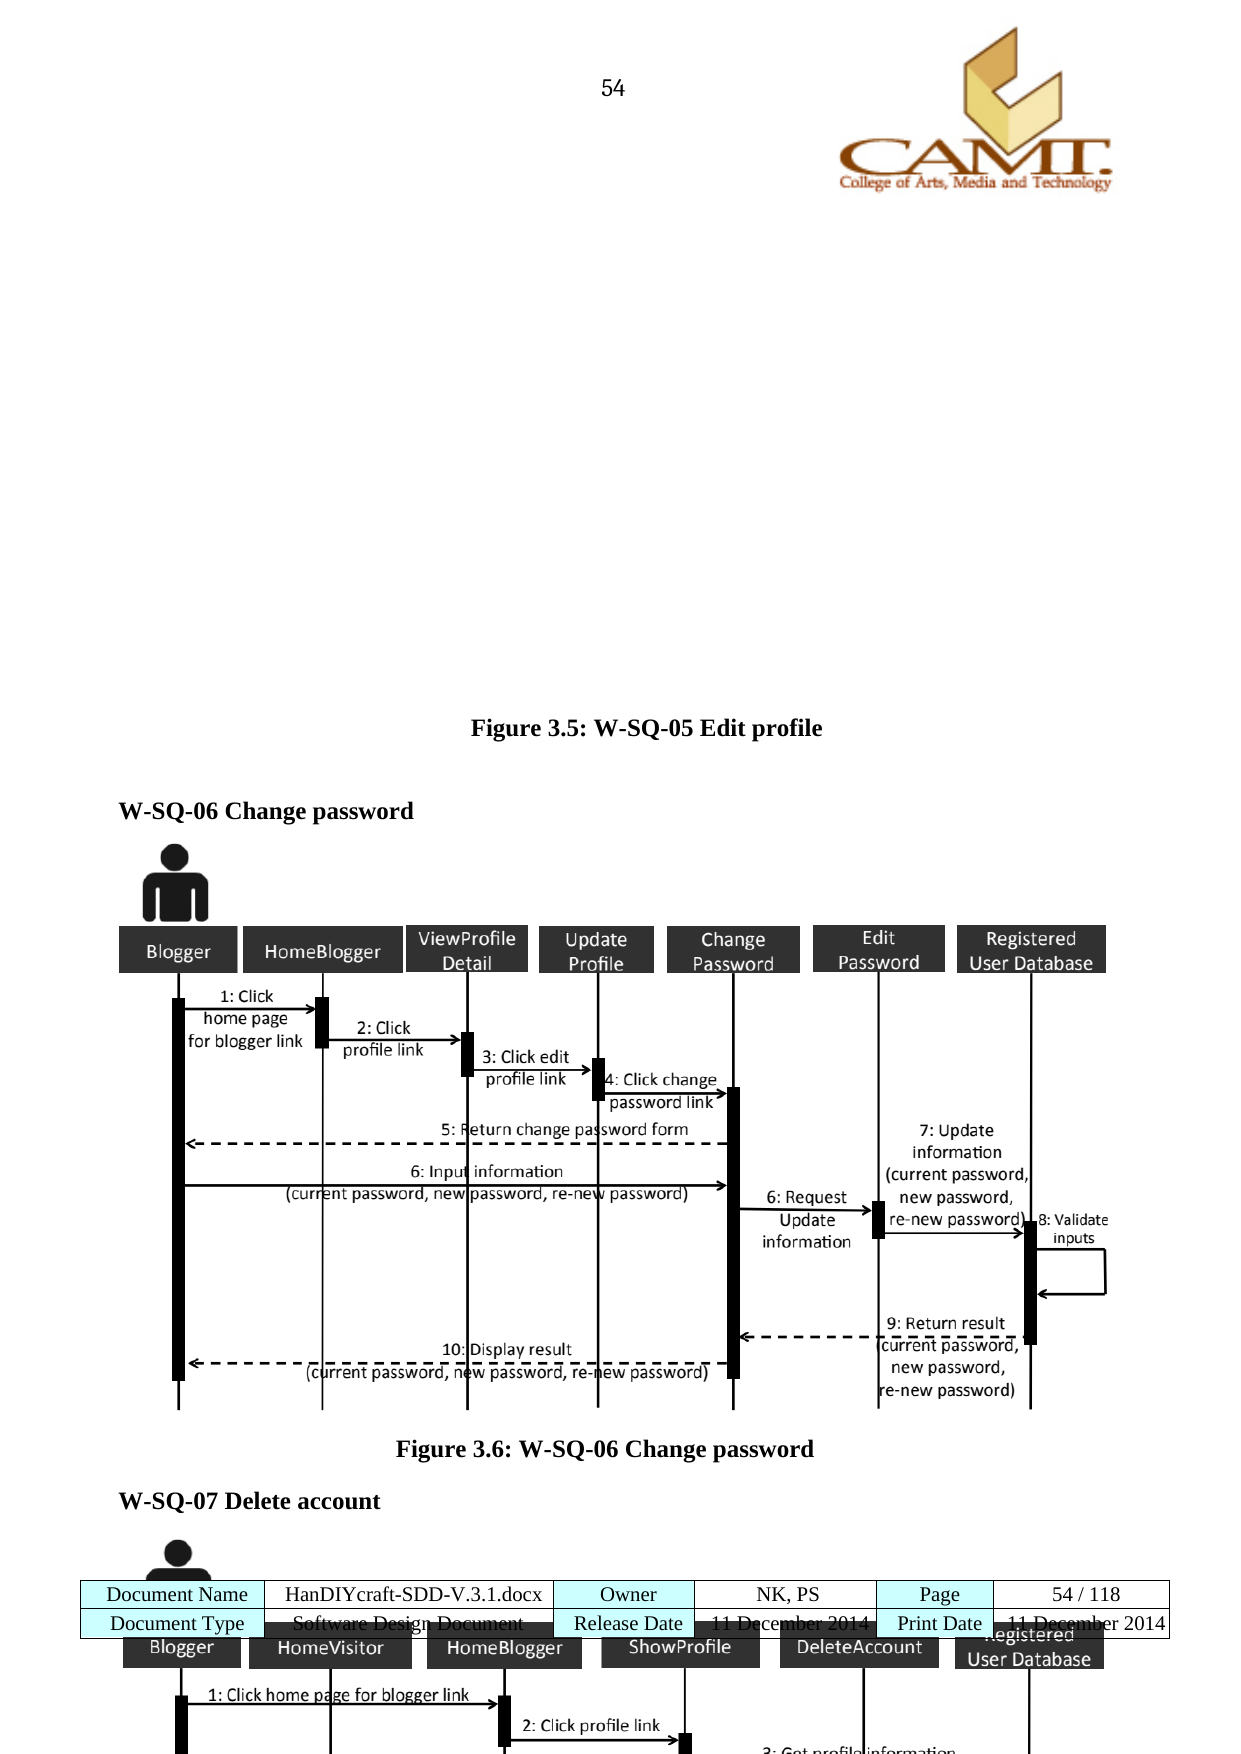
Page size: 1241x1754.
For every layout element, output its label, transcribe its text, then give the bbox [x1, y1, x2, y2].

text W-SQ-07 Delete account [118, 1486, 1108, 1514]
picture [755, 18, 1221, 207]
text W-SQ-06 Change password [118, 796, 1108, 824]
